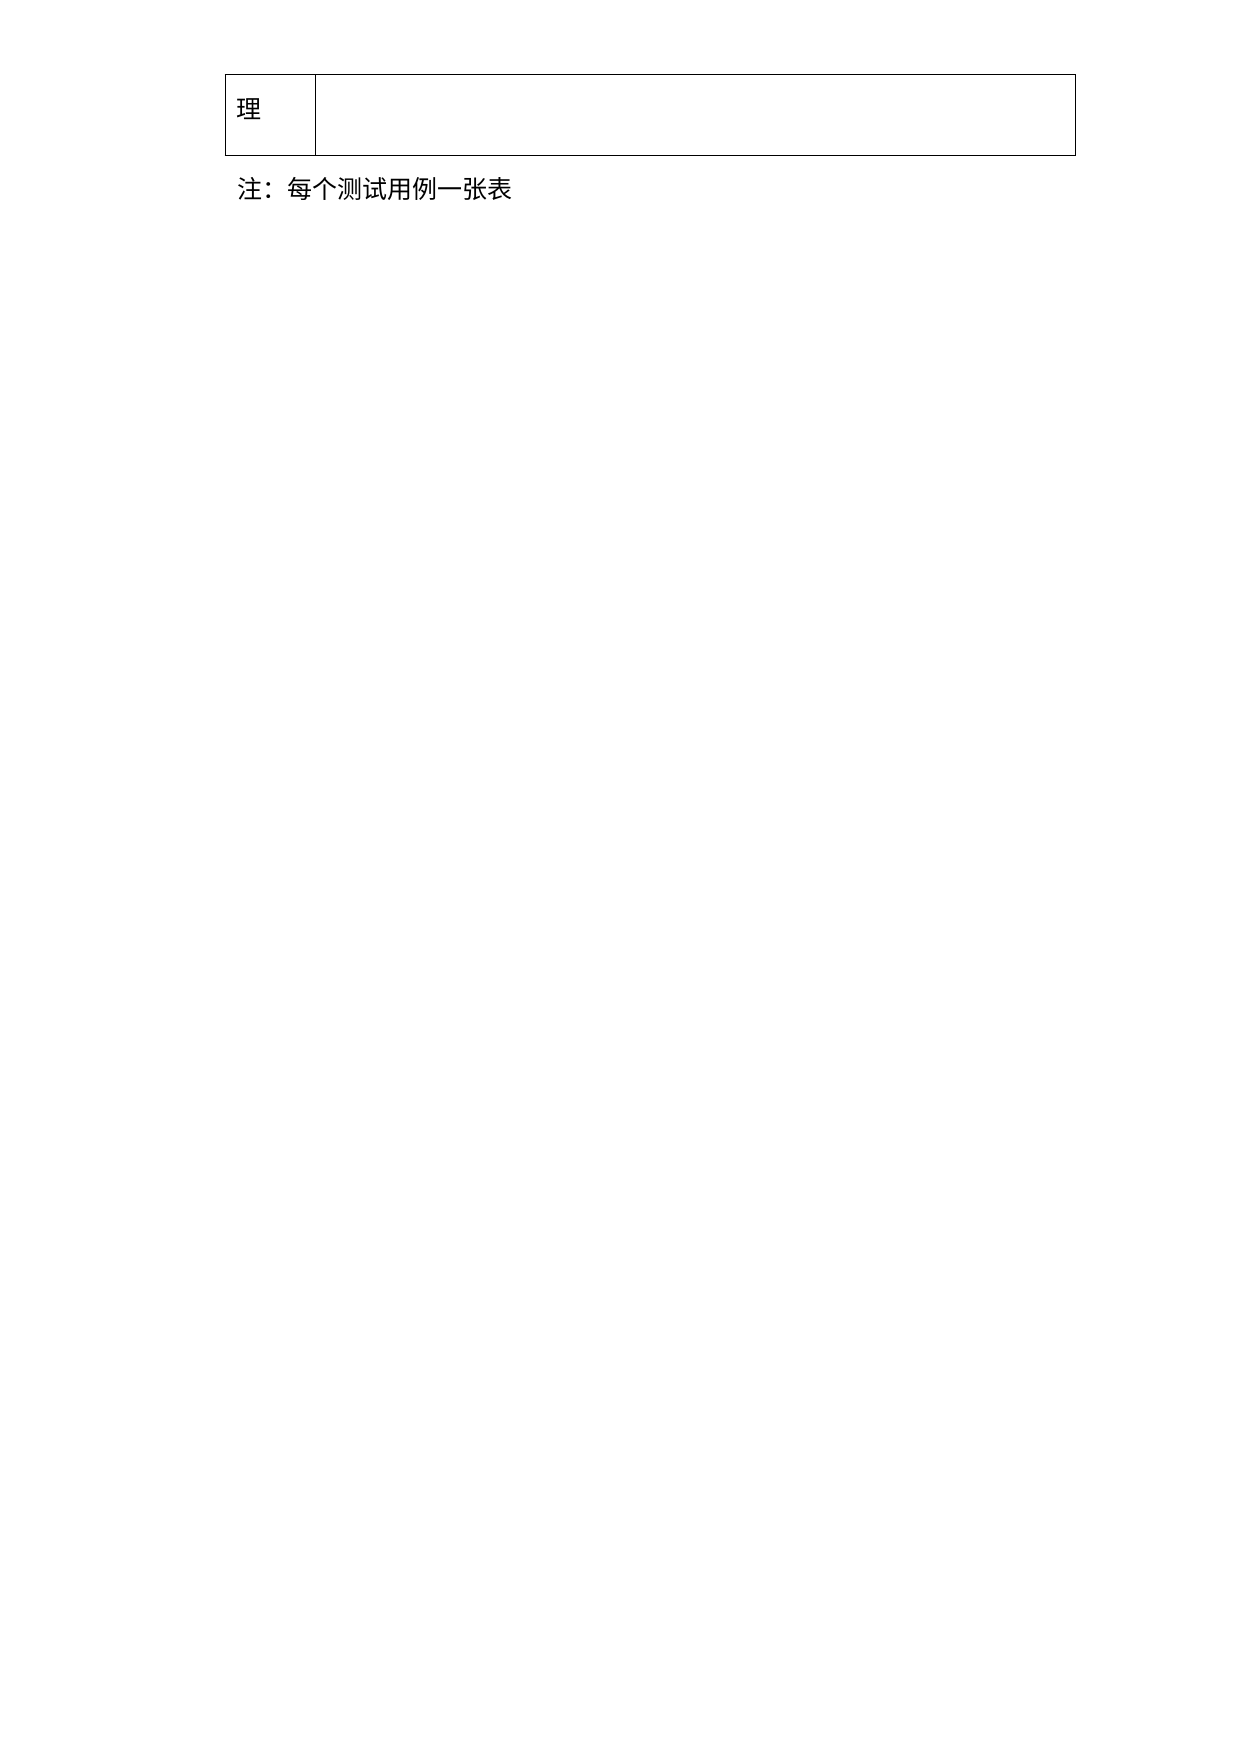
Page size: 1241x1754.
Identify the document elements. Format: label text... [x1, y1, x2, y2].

table_cell 数据记录与处理 [226, 75, 315, 154]
table_cell [316, 75, 1075, 154]
text 注：每个测试用例一张表 [187, 156, 1053, 221]
